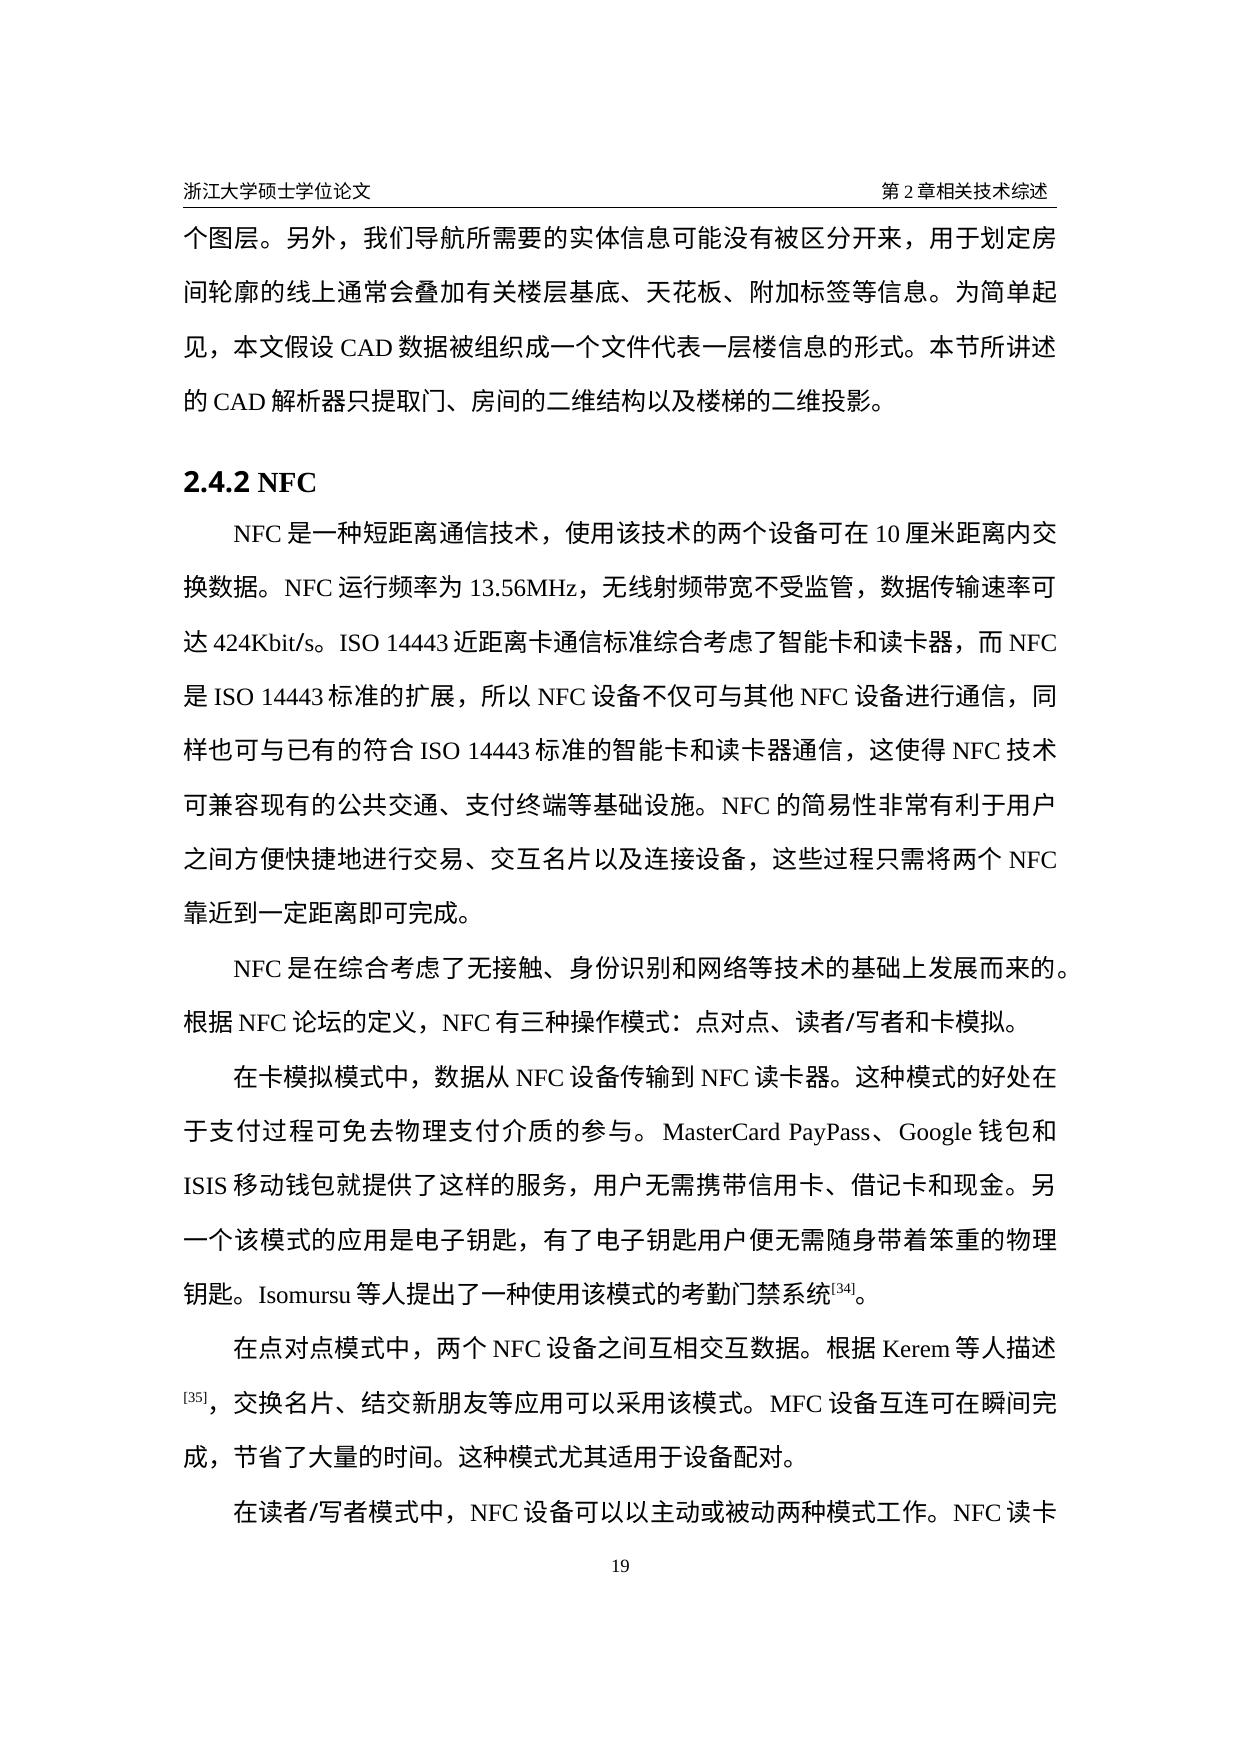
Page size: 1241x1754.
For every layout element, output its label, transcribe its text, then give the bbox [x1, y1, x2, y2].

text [183, 218, 1057, 418]
text NFC是一种短距离通信技术，使用该技术的两个设备可在10厘米距离内交换数据。NFC运行频率为13.56MHz，无线射频带宽不受监管，数据传输速率可达424Kbit/s。ISO 14443近距离卡通信标准综合考虑了智能卡和读卡器，而NFC是ISO 14443标准的扩展，所以NFC设备不仅可与其他NFC设备进行通信，同样也可与已有的符合ISO 14443标准的智能卡和读卡器通信，这使得NFC技术可兼容现有的公共交通、支付终端等基础设施。NFC的简易性非常有利于用户之间方便快捷地进行交易、交互名片以及连接设备，这些过程只需将两个NFC靠近到一定距离即可完成。 [183, 513, 1057, 930]
subtitle NFC [183, 461, 1057, 501]
text 在点对点模式中，两个NFC设备之间互相交互数据。根据Kerem等人描述[35]，交换名片、结交新朋友等应用可以采用该模式。MFC设备互连可在瞬间完成，节省了大量的时间。这种模式尤其适用于设备配对。 [183, 1329, 1057, 1474]
text NFC是在综合考虑了无接触、身份识别和网络等技术的基础上发展而来的。根据NFC论坛的定义，NFC有三种操作模式：点对点、读者/写者和卡模拟。 [183, 948, 1057, 1039]
text 在卡模拟模式中，数据从NFC设备传输到NFC读卡器。这种模式的好处在于支付过程可免去物理支付介质的参与。MasterCard PayPass、Google钱包和ISIS移动钱包就提供了这样的服务，用户无需携带信用卡、借记卡和现金。另一个该模式的应用是电子钥匙，有了电子钥匙用户便无需随身带着笨重的物理钥匙。Isomursu等人提出了一种使用该模式的考勤门禁系统[34]。 [183, 1057, 1057, 1311]
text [183, 1492, 1057, 1528]
